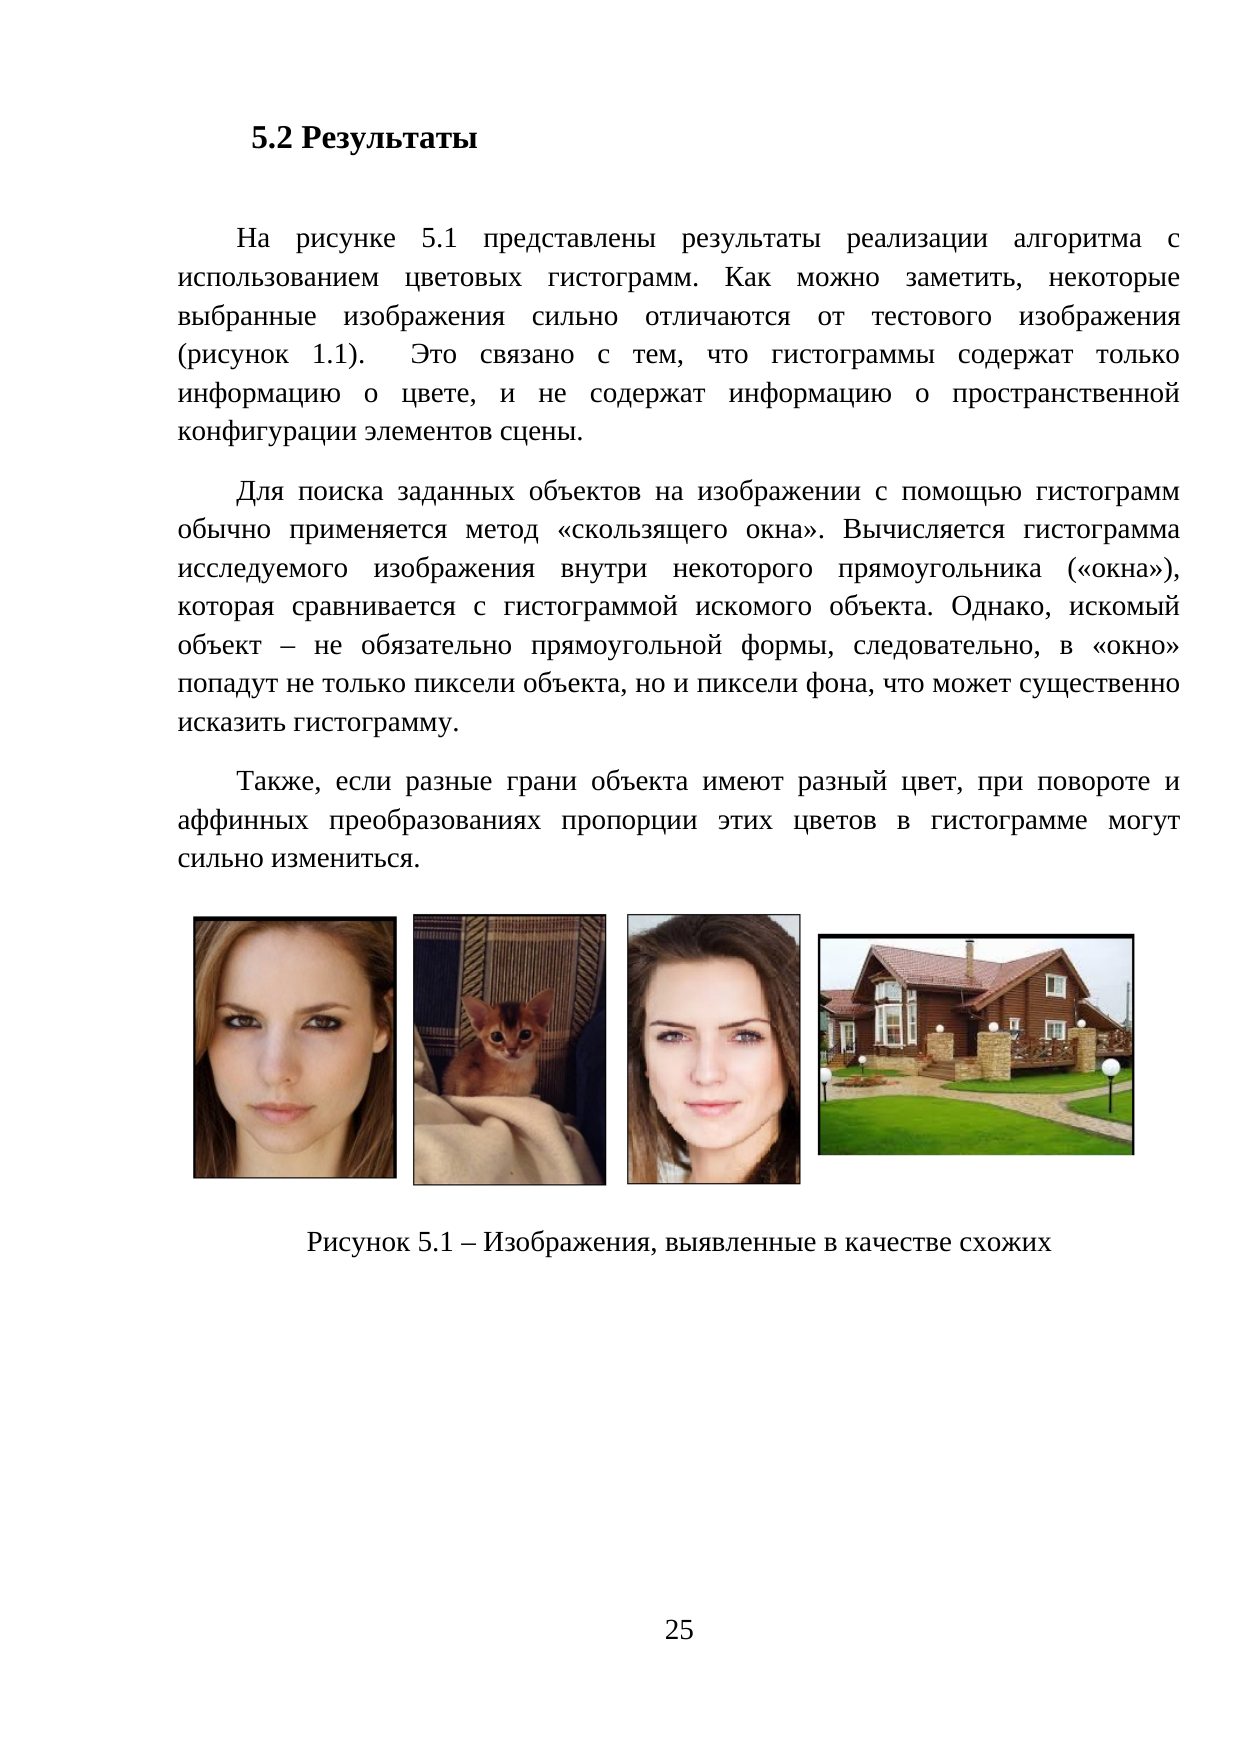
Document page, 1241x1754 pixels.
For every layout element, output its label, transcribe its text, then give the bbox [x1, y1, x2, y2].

text Также, если разные грани объекта имеют разный цвет, при повороте и аффинных преобразованиях пропорции этих цветов в гистограмме могут сильно измениться. [177, 763, 1181, 874]
text Для поиска заданных объектов на изображении с помощью гистограмм обычно применяется метод «скользящего окна». Вычисляется гистограмма исследуемого изображения внутри некоторого прямоугольника («окна»), которая сравнивается с гистограммой искомого объекта. Однако, искомый объект – не обязательно прямоугольной формы, следовательно, в «окно» попадут не только пиксели объекта, но и пиксели фона, что может существенно исказить гистограмму. [177, 473, 1181, 737]
text Рисунок 5.1 – Изображения, выявленные в качестве схожих [177, 1224, 1181, 1257]
text На рисунке 5.1 представлены результаты реализации алгоритма с использованием цветовых гистограмм. Как можно заметить, некоторые выбранные изображения сильно отличаются от тестового изображения (рисунок 1.1). Это связано с тем, что гистограммы содержат только информацию о цвете, и не содержат информацию о пространственной конфигурации элементов сцены. [177, 221, 1181, 447]
subtitle 5.2 Результаты [177, 118, 1181, 156]
picture [177, 899, 1181, 1203]
